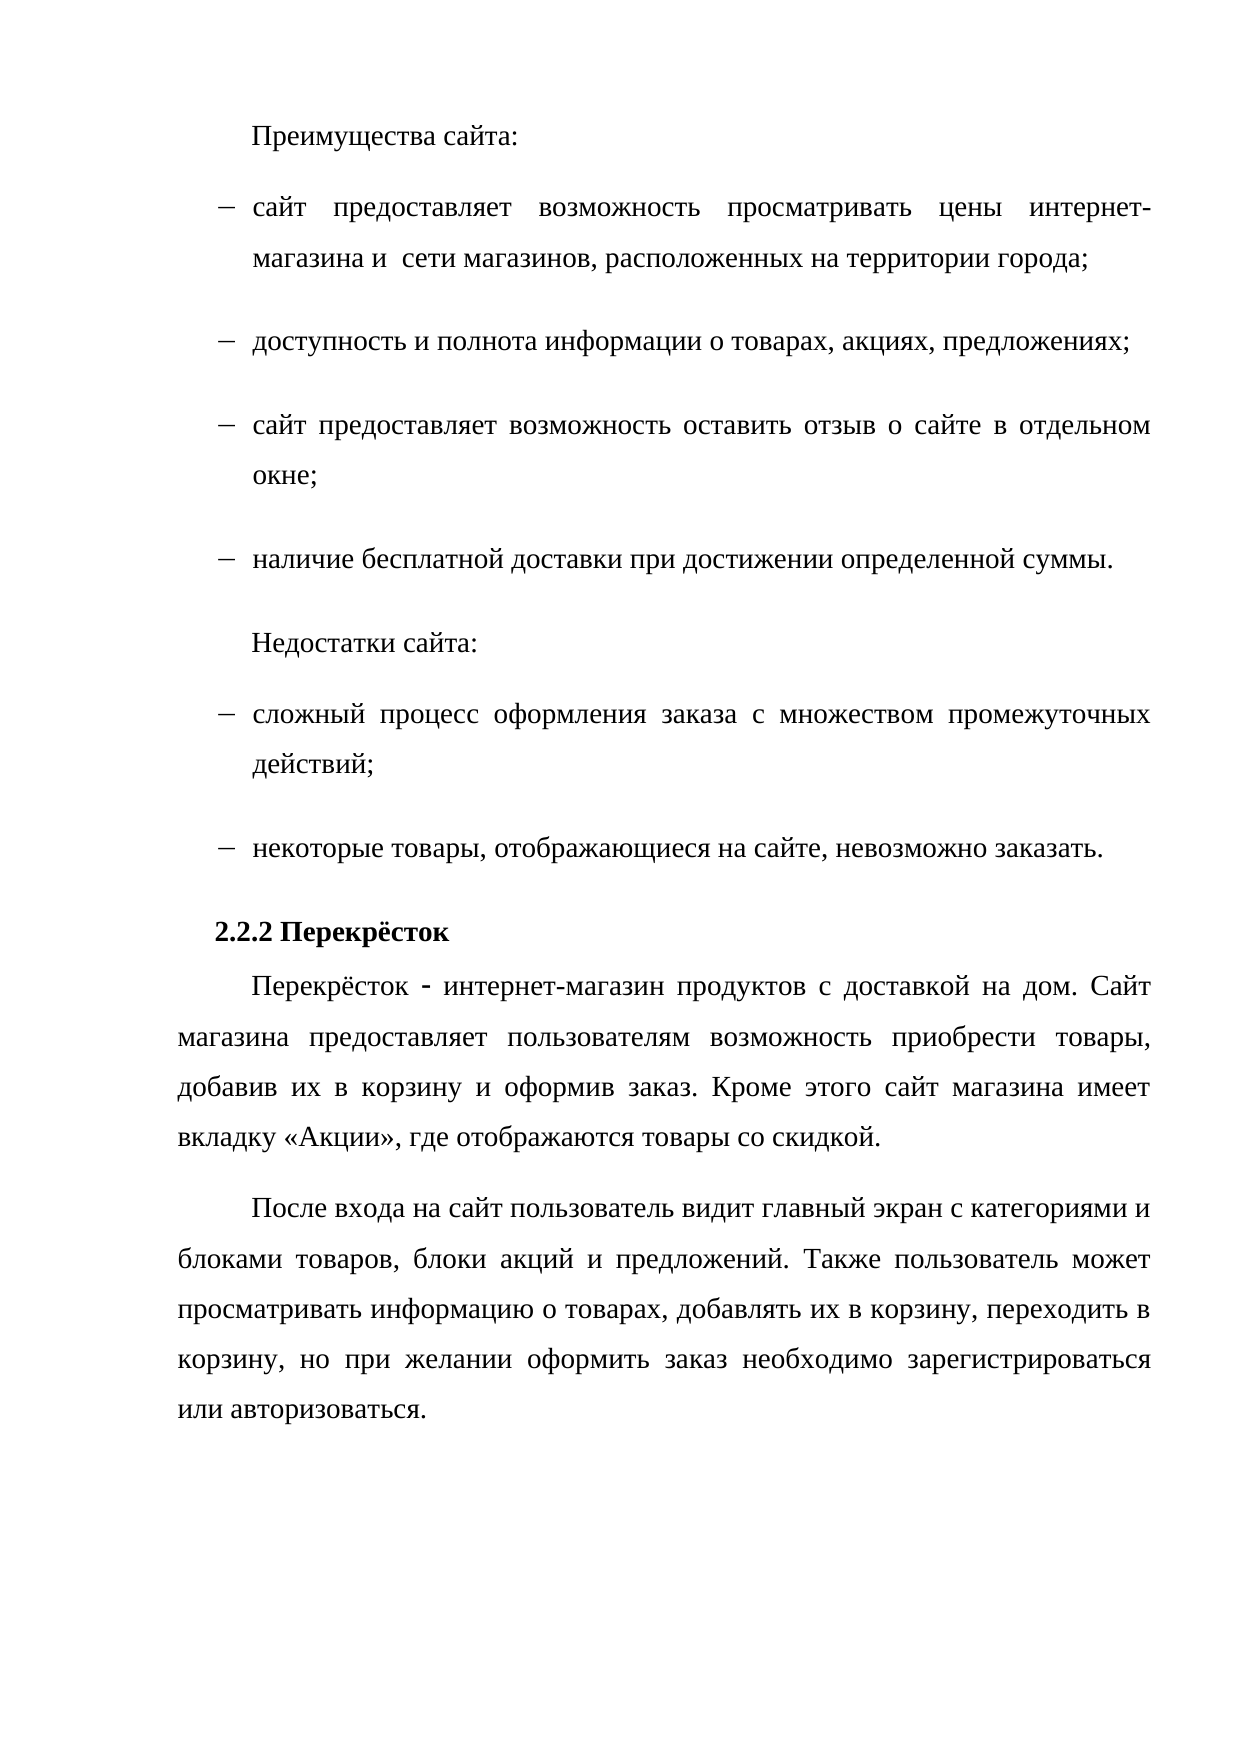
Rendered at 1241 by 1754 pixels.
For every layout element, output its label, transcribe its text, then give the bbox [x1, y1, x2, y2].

text сайт предоставляет возможность оставить отзыв о сайте в отдельном окне; [215, 407, 1152, 491]
text сайт предоставляет возможность просматривать цены интернет-магазина и сети магазинов, расположенных на территории города; [215, 189, 1152, 273]
text Преимущества сайта: [177, 118, 1152, 152]
text Перекрёсток интернет-магазин продуктов с доставкой на дом. Сайт магазина предоставляет пользователям возможность приобрести товары, добавив их в корзину и оформив заказ. Кроме этого сайт магазина имеет вкладку «Акции», где отображаются товары со скидкой. [177, 968, 1152, 1153]
text некоторые товары, отображающиеся на сайте, невозможно заказать. [215, 830, 1152, 864]
text После входа на сайт пользователь видит главный экран с категориями и блоками товаров, блоки акций и предложений. Также пользователь может просматривать информацию о товарах, добавлять их в корзину, переходить в корзину, но при желании оформить заказ необходимо зарегистрироваться или авторизоваться. [177, 1190, 1152, 1425]
list Перекрёсток [214, 914, 1152, 947]
text Недостатки сайта: [177, 625, 1152, 658]
text сложный процесс оформления заказа с множеством промежуточных действий; [215, 696, 1152, 780]
text доступность и полнота информации о товарах, акциях, предложениях; [215, 323, 1152, 357]
text наличие бесплатной доставки при достижении определенной суммы. [215, 541, 1152, 575]
